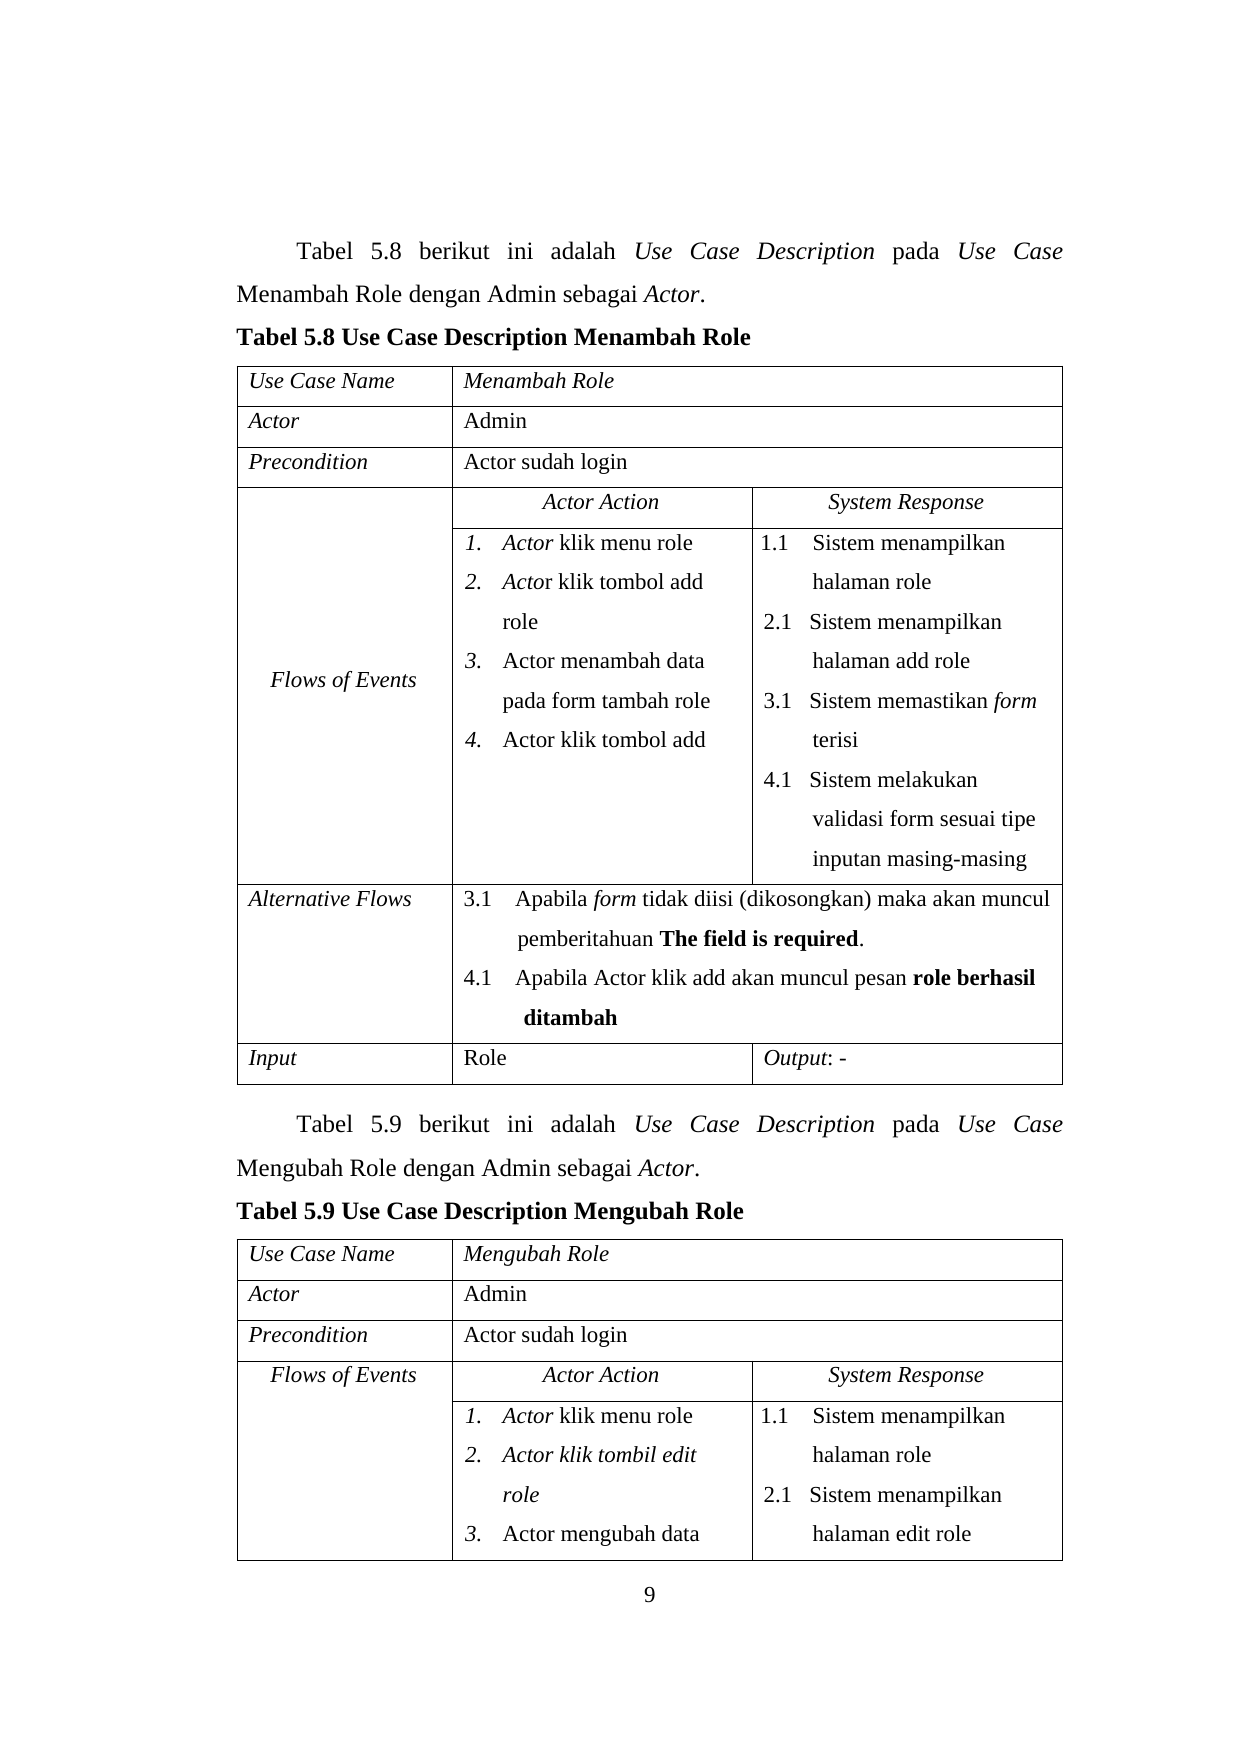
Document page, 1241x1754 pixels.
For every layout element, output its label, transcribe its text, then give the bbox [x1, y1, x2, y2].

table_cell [453, 1402, 752, 1560]
table_cell Sistem menampilkan halaman role 2.1 Sistem menampilkan halaman add role 3.1 Sistem memastikan form terisi 4.1 Sistem melakukan validasi form sesuai tipe inputan masing-masing [753, 529, 1062, 884]
table_cell Actor [238, 407, 452, 447]
table_cell Actor [238, 1281, 452, 1320]
table_cell Flows of Events [238, 1362, 452, 1560]
text Tabel 5.8 berikut ini adalah Use Case Description pada Use Case Menambah Role dengan Admin sebagai Actor. [236, 236, 1063, 308]
table_header Menambah Role [453, 367, 1062, 406]
table_cell Actor sudah login [453, 448, 1062, 487]
table_cell Admin [453, 407, 1062, 447]
text Tabel 5.8 Use Case Description Menambah Role [236, 322, 1063, 351]
table_cell System Response [753, 1362, 1062, 1401]
table_cell Output: - [753, 1044, 1062, 1083]
table_cell Actor klik menu role Actor klik tombol add role Actor menambah data pada form tambah role Actor klik tombol add [453, 529, 752, 884]
table_cell Flows of Events [238, 488, 452, 884]
table_cell Precondition [238, 1321, 452, 1361]
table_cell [753, 1402, 1062, 1560]
table_cell Actor Action [453, 1362, 752, 1401]
table_cell Actor Action [453, 488, 752, 528]
table_cell Role [453, 1044, 752, 1083]
table_cell Admin [453, 1281, 1062, 1320]
table_cell 3.1 Apabila form tidak diisi (dikosongkan) maka akan muncul pemberitahuan The field is required. 4.1 Apabila Actor klik add akan muncul pesan role berhasil ditambah [453, 885, 1062, 1043]
table_cell Alternative Flows [238, 885, 452, 1043]
table_cell Actor sudah login [453, 1321, 1062, 1361]
table_header Use Case Name [238, 1240, 452, 1279]
text Tabel 5.9 Use Case Description Mengubah Role [236, 1196, 1063, 1224]
table_header Mengubah Role [453, 1240, 1062, 1279]
table_cell Precondition [238, 448, 452, 487]
text Tabel 5.9 berikut ini adalah Use Case Description pada Use Case Mengubah Role dengan Admin sebagai Actor. [236, 1109, 1063, 1181]
table_header Use Case Name [238, 367, 452, 406]
table_cell System Response [753, 488, 1062, 528]
table_cell Input [238, 1044, 452, 1083]
